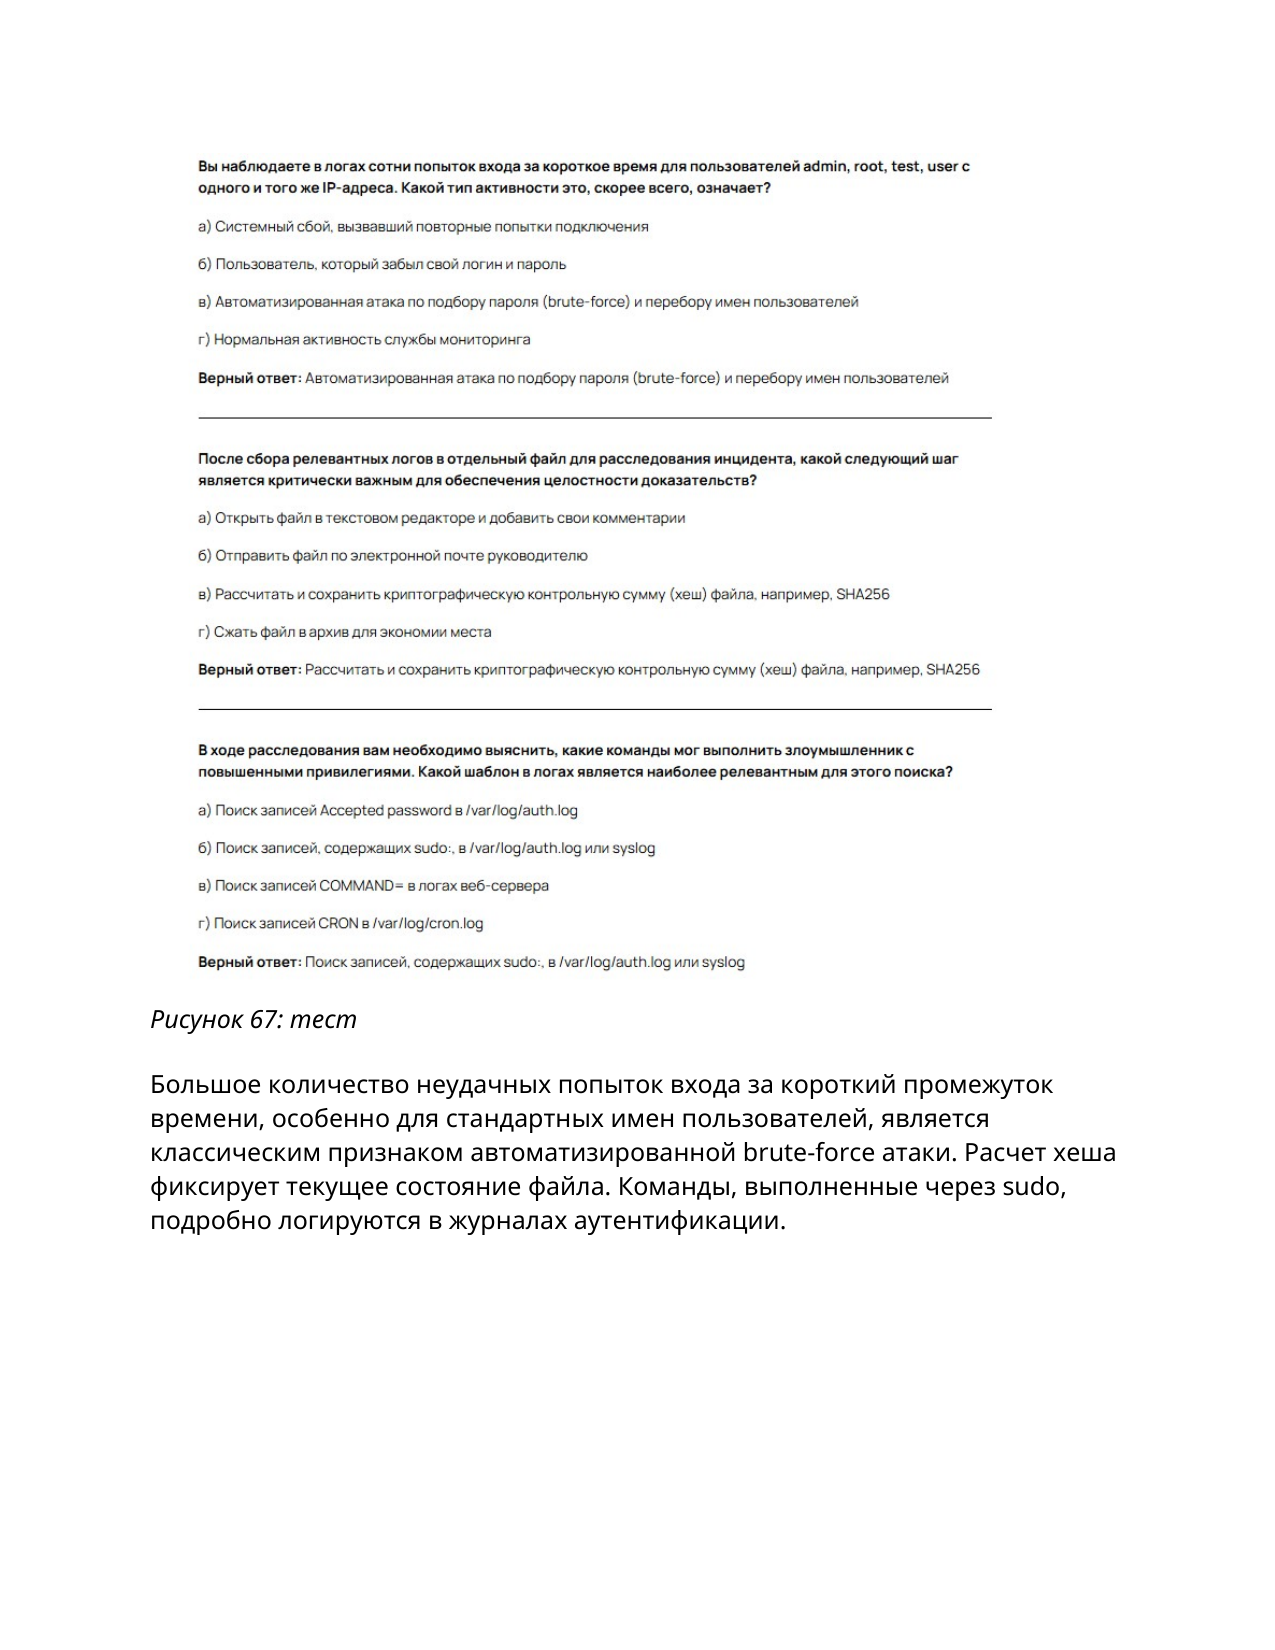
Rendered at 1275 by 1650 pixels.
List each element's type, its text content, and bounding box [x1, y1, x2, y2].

text Большое количество неудачных попыток входа за короткий промежуток времени, особенно для стандартных имен пользователей, является классическим признаком автоматизированной brute-force атаки. Расчет хеша фиксирует текущее состояние файла. Команды, выполненные через sudo, подробно логируются в журналах аутентификации. [150, 1067, 1125, 1237]
picture [188, 153, 1064, 981]
table_header Рисунок 67: тест [139, 150, 1114, 1048]
